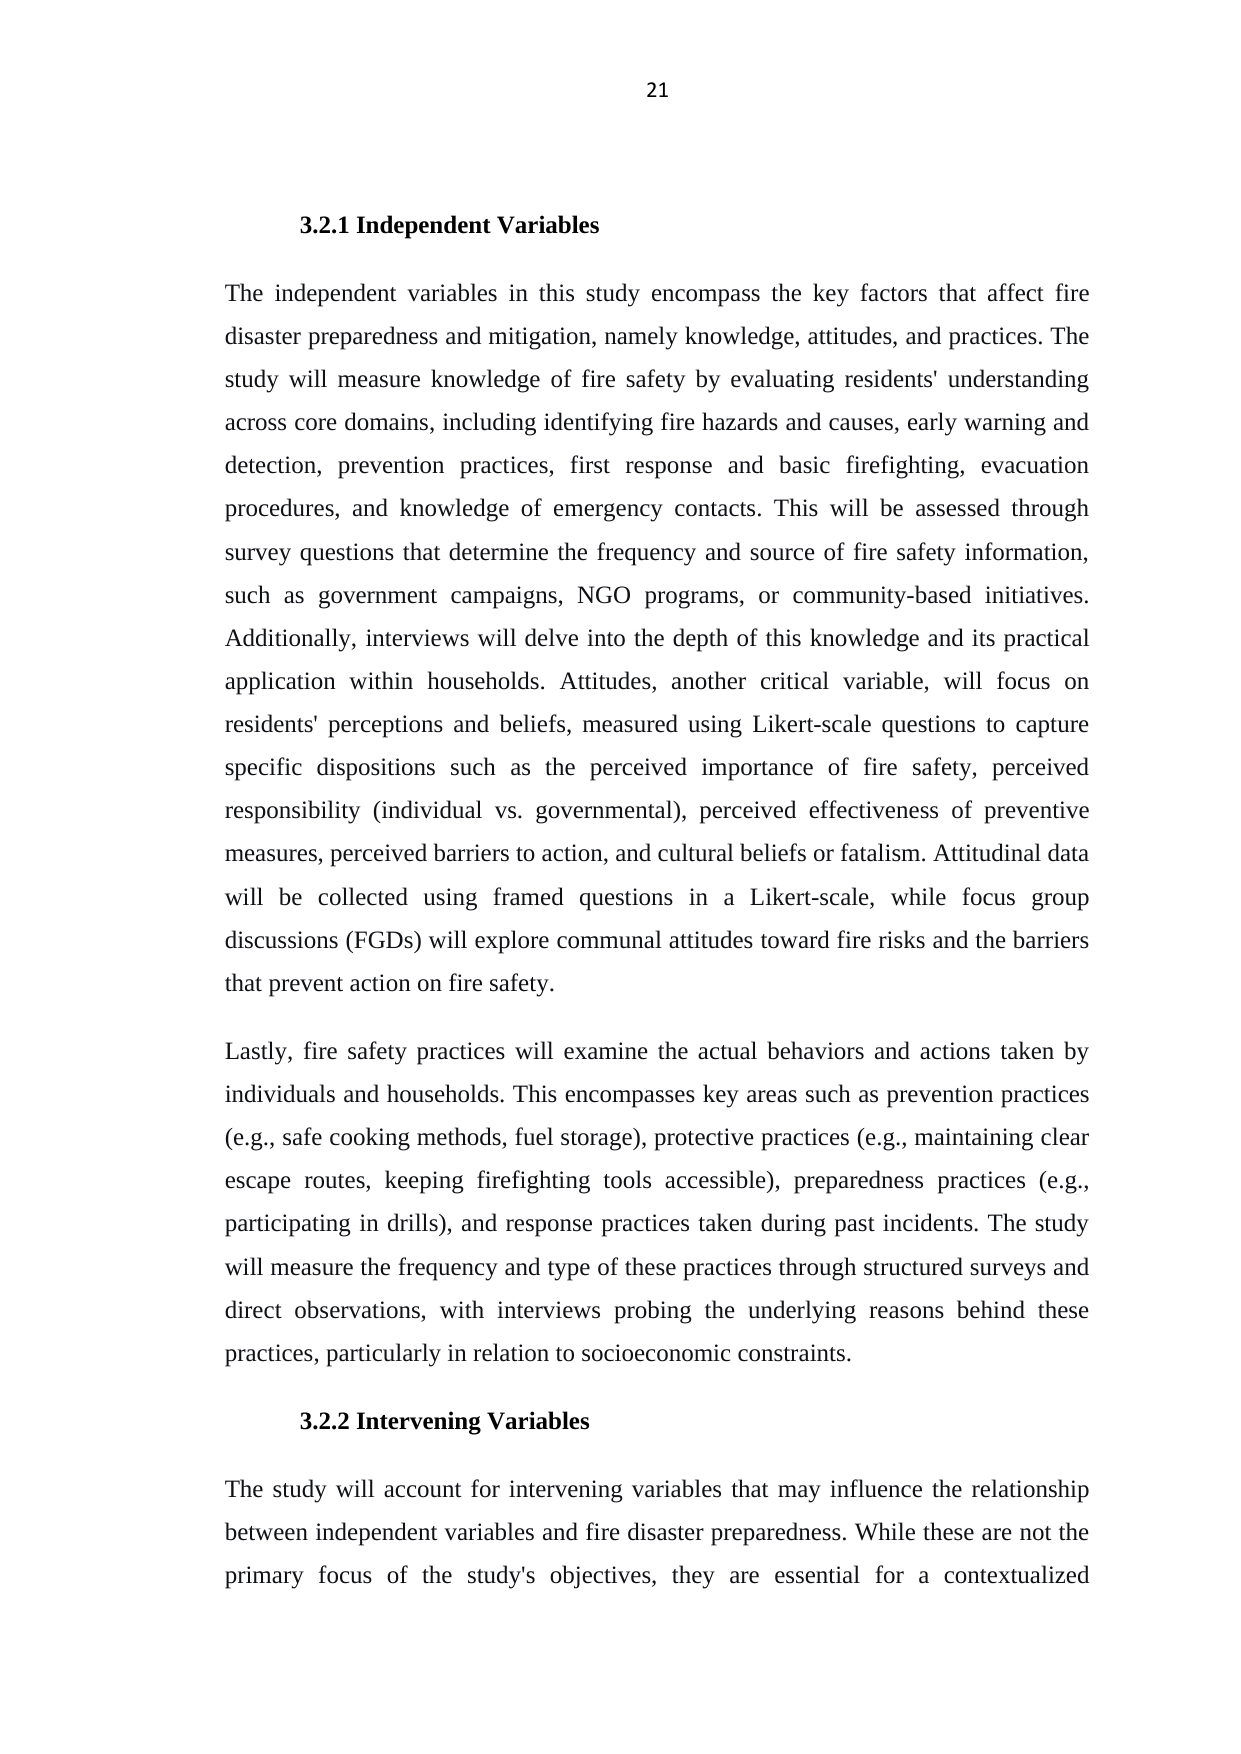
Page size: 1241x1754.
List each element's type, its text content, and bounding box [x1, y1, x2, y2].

text The independent variables in this study encompass the key factors that affect fire disaster preparedness and mitigation, namely knowledge, attitudes, and practices. The study will measure knowledge of fire safety by evaluating residents' understanding across core domains, including identifying fire hazards and causes, early warning and detection, prevention practices, first response and basic firefighting, evacuation procedures, and knowledge of emergency contacts. This will be assessed through survey questions that determine the frequency and source of fire safety information, such as government campaigns, NGO programs, or community-based initiatives. Additionally, interviews will delve into the depth of this knowledge and its practical application within households. Attitudes, another critical variable, will focus on residents' perceptions and beliefs, measured using Likert-scale questions to capture specific dispositions such as the perceived importance of fire safety, perceived responsibility (individual vs. governmental), perceived effectiveness of preventive measures, perceived barriers to action, and cultural beliefs or fatalism. Attitudinal data will be collected using framed questions in a Likert-scale, while focus group discussions (FGDs) will explore communal attitudes toward fire risks and the barriers that prevent action on fire safety. [224, 278, 1090, 997]
text Lastly, fire safety practices will examine the actual behaviors and actions taken by individuals and households. This encompasses key areas such as prevention practices (e.g., safe cooking methods, fuel storage), protective practices (e.g., maintaining clear escape routes, keeping firefighting tools accessible), preparedness practices (e.g., participating in drills), and response practices taken during past incidents. The study will measure the frequency and type of these practices through structured surveys and direct observations, with interviews probing the underlying reasons behind these practices, particularly in relation to socioeconomic constraints. [224, 1036, 1090, 1367]
subtitle 3.2.2 Intervening Variables [224, 1406, 1090, 1435]
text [224, 1524, 1090, 1589]
subtitle 3.2.1 Independent Variables [224, 210, 1090, 238]
